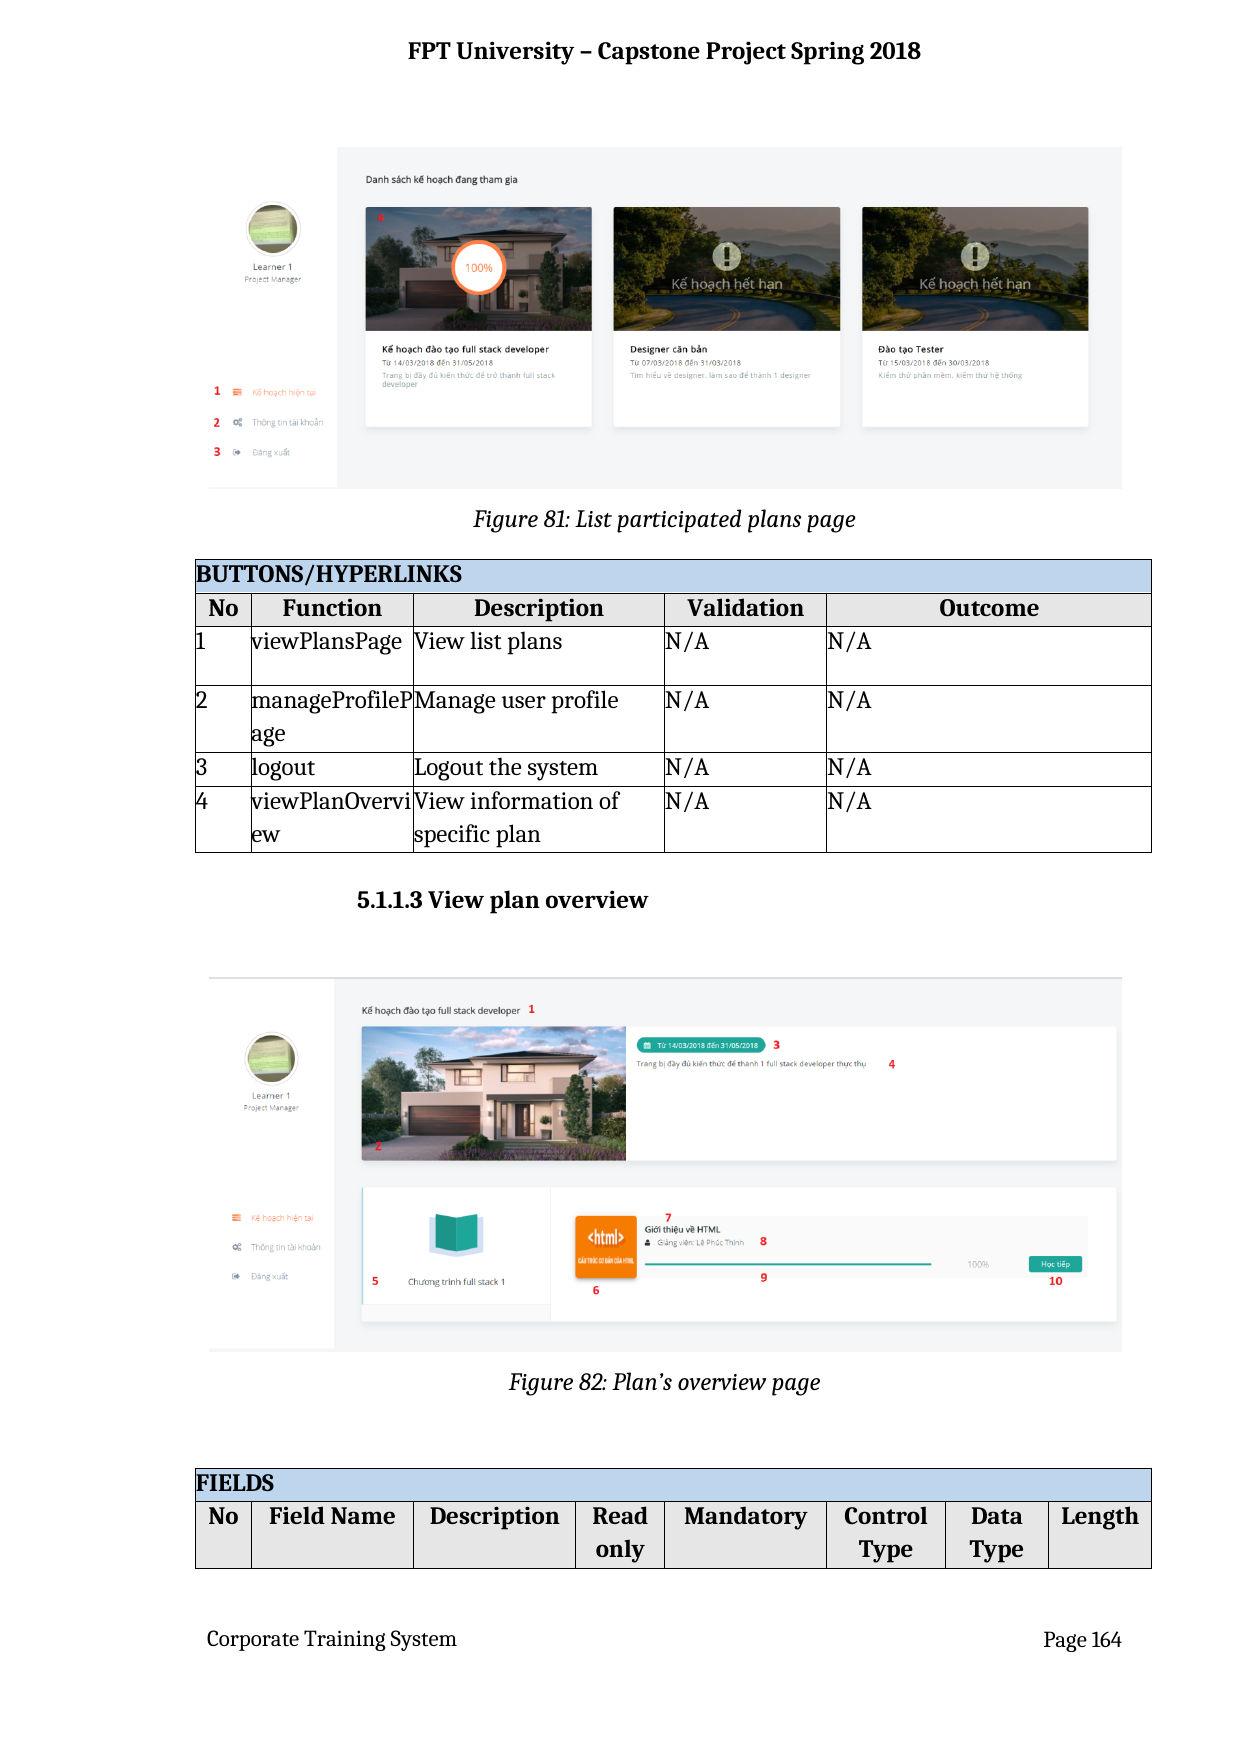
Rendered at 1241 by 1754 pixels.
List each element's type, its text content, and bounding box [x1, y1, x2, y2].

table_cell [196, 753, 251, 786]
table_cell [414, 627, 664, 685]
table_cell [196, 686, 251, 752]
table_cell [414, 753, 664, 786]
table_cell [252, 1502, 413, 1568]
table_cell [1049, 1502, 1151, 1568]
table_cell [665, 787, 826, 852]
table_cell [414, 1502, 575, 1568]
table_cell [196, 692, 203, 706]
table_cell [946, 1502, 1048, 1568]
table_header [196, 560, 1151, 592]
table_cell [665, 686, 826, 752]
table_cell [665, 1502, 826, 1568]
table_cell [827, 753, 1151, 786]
picture [208, 977, 1123, 1352]
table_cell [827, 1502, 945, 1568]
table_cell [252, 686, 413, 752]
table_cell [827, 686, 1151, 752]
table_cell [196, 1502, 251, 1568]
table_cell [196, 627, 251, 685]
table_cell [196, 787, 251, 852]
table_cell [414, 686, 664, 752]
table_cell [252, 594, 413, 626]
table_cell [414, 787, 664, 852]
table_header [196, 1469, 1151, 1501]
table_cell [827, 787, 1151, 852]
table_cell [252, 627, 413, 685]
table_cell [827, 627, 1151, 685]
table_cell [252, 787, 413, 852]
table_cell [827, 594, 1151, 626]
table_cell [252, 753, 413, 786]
picture [208, 147, 1123, 489]
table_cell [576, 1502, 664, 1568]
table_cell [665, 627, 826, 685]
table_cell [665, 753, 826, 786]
text Figure 82: Plan’s overview page [207, 1368, 1122, 1397]
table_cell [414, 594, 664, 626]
text Figure 81: List participated plans page [207, 505, 1122, 534]
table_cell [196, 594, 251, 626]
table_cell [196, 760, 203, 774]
subtitle 5.1.1.3 View plan overview [357, 886, 1124, 915]
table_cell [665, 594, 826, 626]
